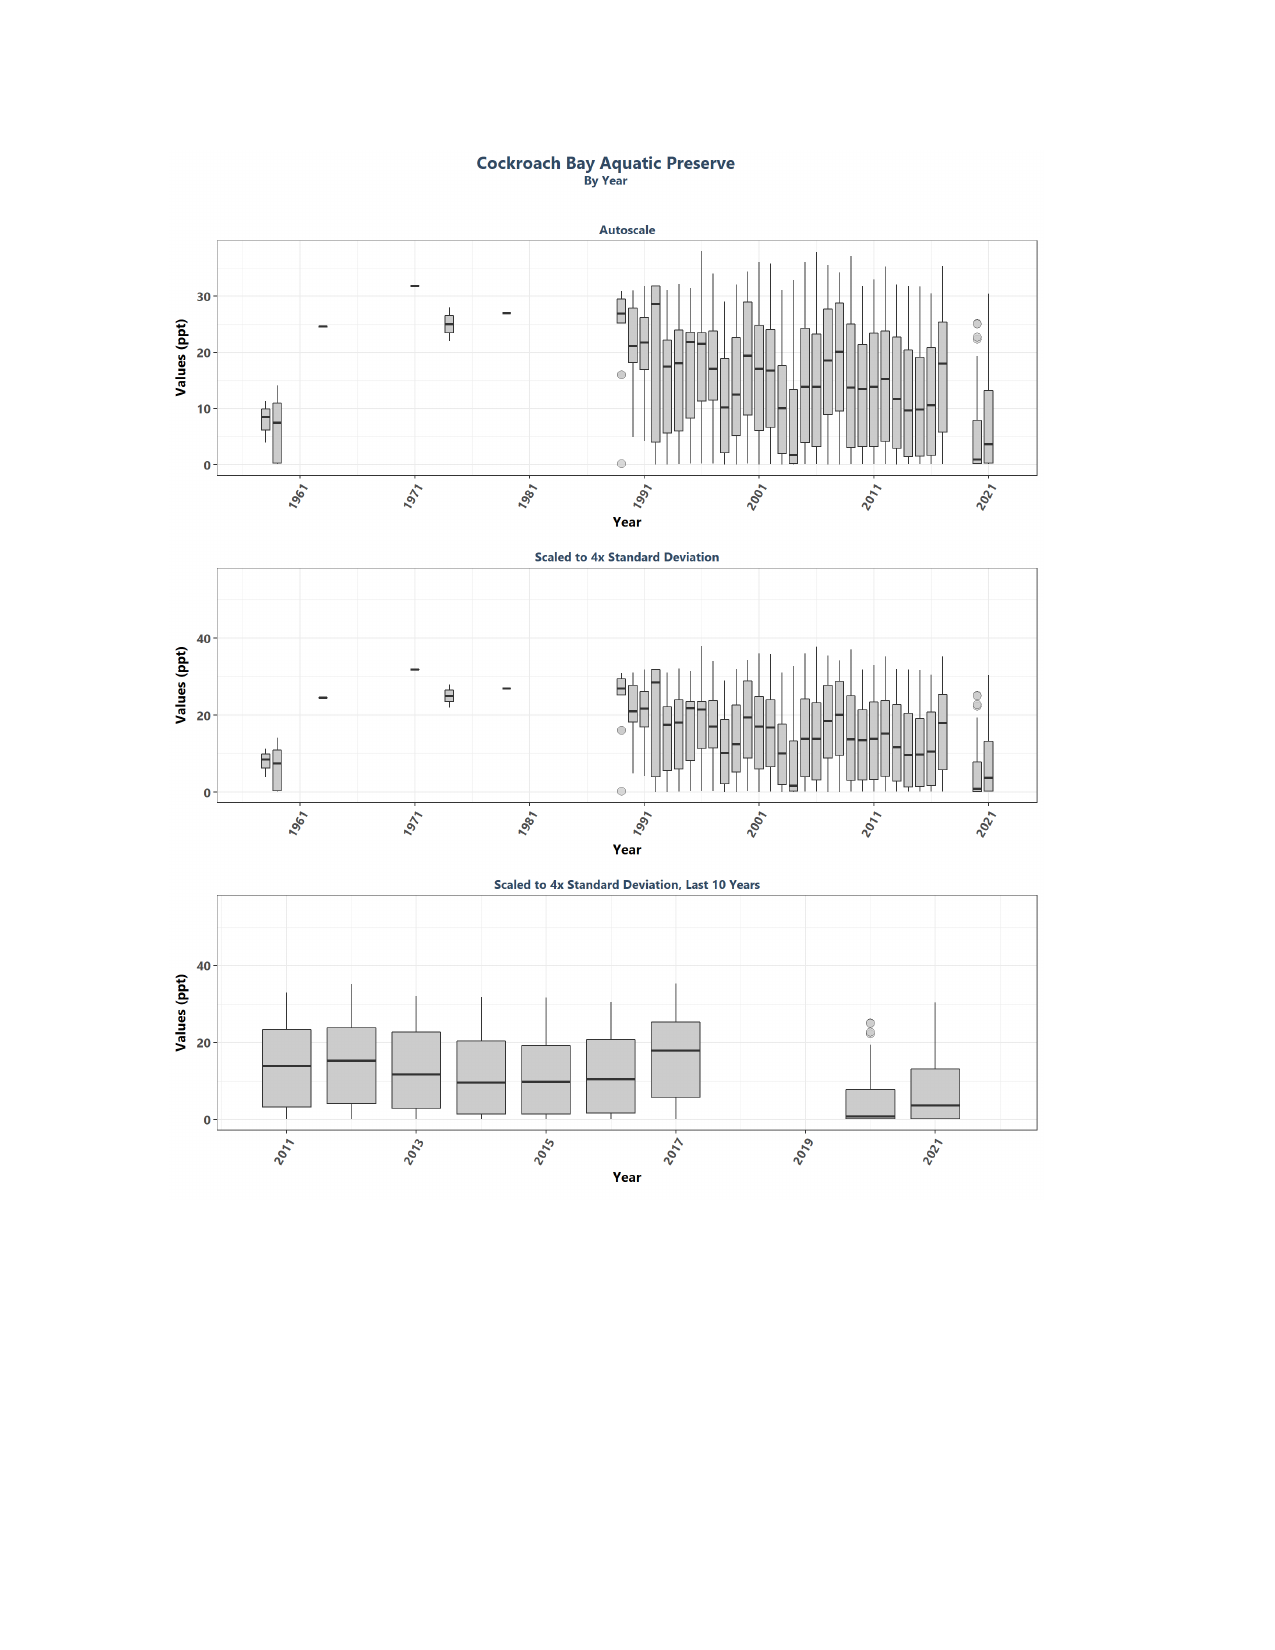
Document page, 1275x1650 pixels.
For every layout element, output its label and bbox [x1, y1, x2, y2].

picture [168, 150, 1044, 1200]
